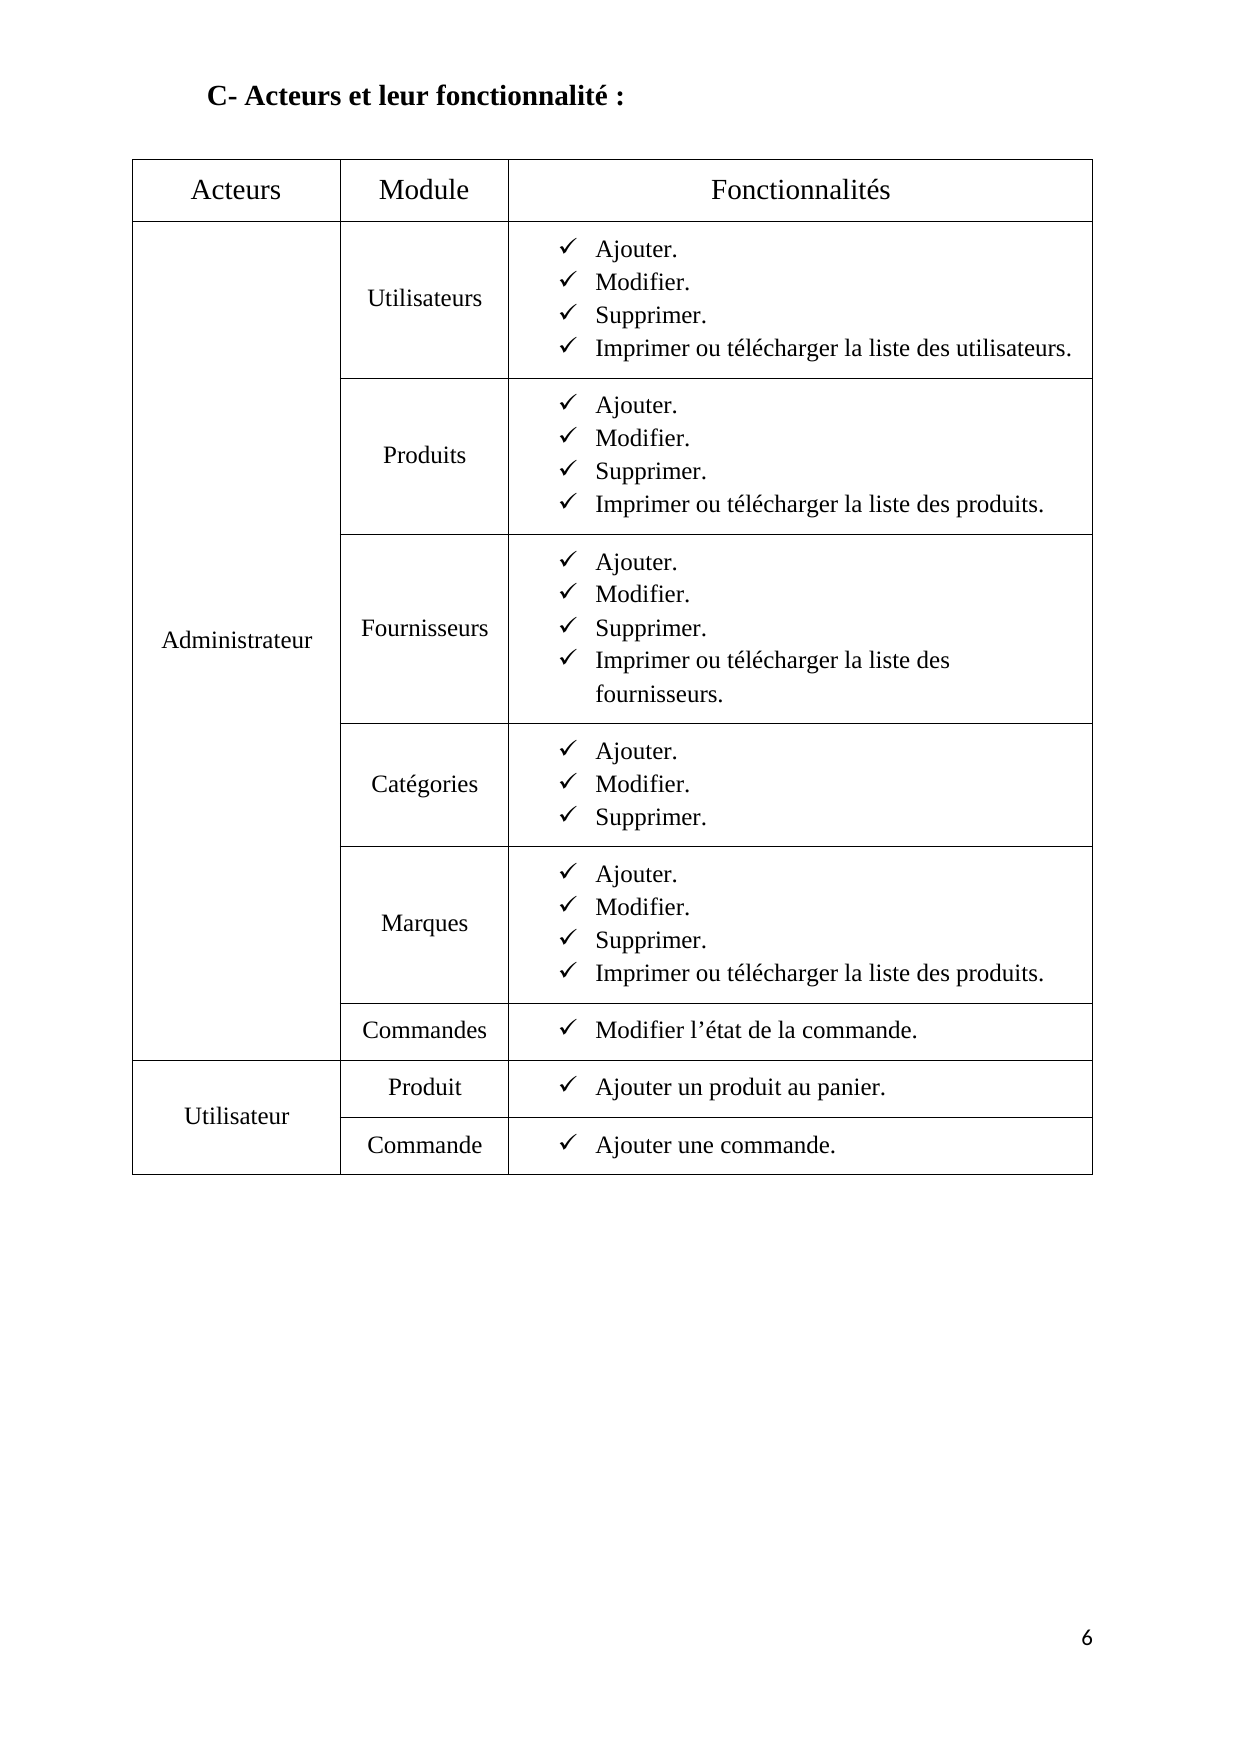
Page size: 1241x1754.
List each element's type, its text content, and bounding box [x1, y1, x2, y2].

table_cell Produits [341, 379, 508, 534]
table_cell Produit [341, 1061, 508, 1117]
table_cell Ajouter un produit au panier. [509, 1061, 1092, 1117]
table_cell Catégories [341, 724, 508, 846]
table_cell Commandes [341, 1004, 508, 1060]
table_cell Ajouter. Modifier. Supprimer. [509, 724, 1092, 846]
table_cell Ajouter. Modifier. Supprimer. Imprimer ou télécharger la liste des produits. [509, 847, 1092, 1002]
table_cell Ajouter. Modifier. Supprimer. Imprimer ou télécharger la liste des produits. [509, 379, 1092, 534]
table_cell Utilisateurs [341, 222, 508, 377]
table_header Acteurs [133, 160, 340, 221]
table_cell Marques [341, 847, 508, 1002]
table_cell Ajouter une commande. [509, 1118, 1092, 1174]
table_cell Ajouter. Modifier. Supprimer. Imprimer ou télécharger la liste des fournisseurs. [509, 535, 1092, 723]
table_cell Administrateur [133, 222, 340, 1060]
table_cell Commande [341, 1118, 508, 1174]
table_cell Fournisseurs [341, 535, 508, 723]
table_header Module [341, 160, 508, 221]
table_cell Utilisateur [133, 1061, 340, 1174]
table_cell Modifier l’état de la commande. [509, 1004, 1092, 1060]
subtitle Acteurs et leur fonctionnalité : [207, 78, 1093, 112]
table_header Fonctionnalités [509, 160, 1092, 221]
table_cell Ajouter. Modifier. Supprimer. Imprimer ou télécharger la liste des utilisateurs. [509, 222, 1092, 377]
